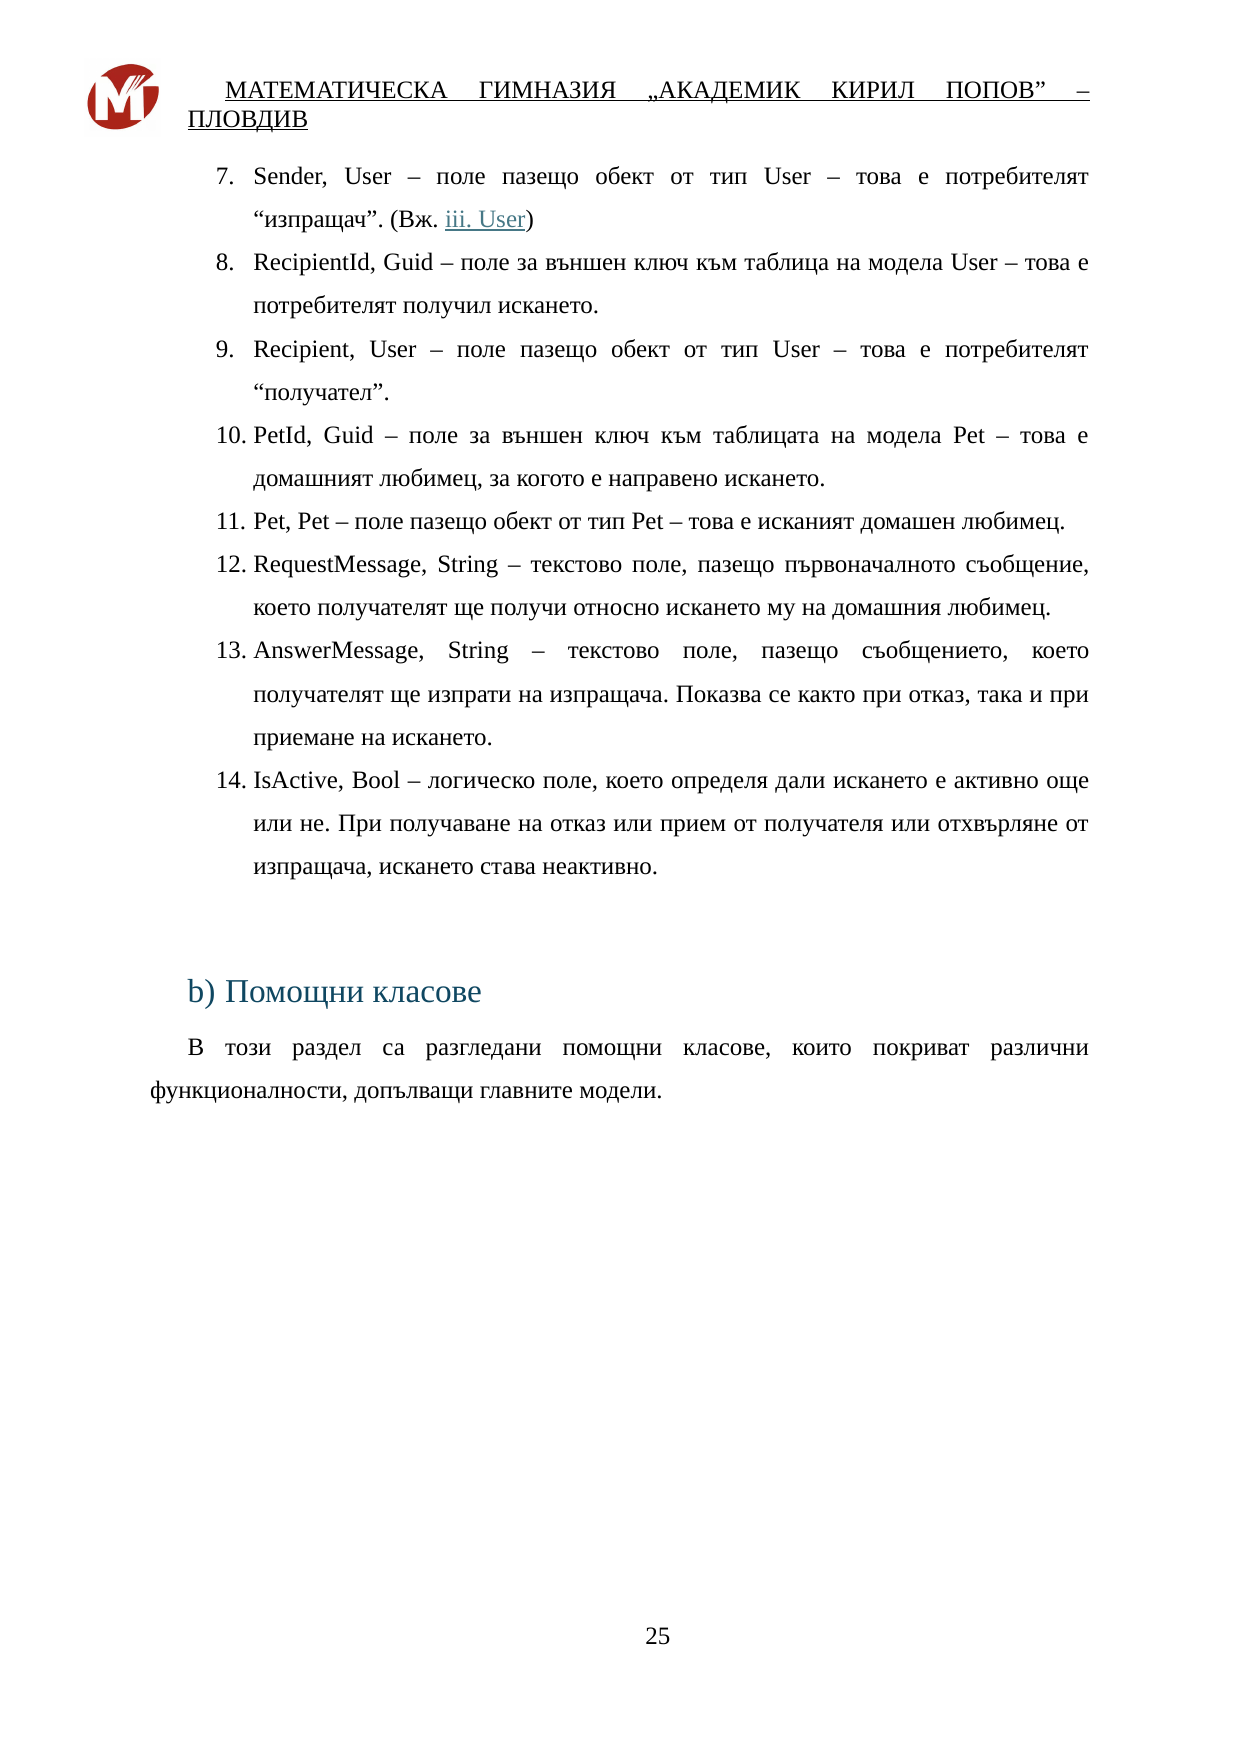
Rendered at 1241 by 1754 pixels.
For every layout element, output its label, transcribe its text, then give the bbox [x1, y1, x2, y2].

subtitle Помощни класове [187, 971, 1090, 1009]
list IsActive, Bool – логическо поле, което определя дали искането е активно още или не. При получаване на отказ или прием от получателя или отхвърляне от изпращача, искането става неактивно. [216, 765, 1090, 880]
list RecipientId, Guid – поле за външен ключ към таблица на модела User – това е потребителят получил искането. [216, 247, 1090, 319]
list RequestMessage, String – текстово поле, пазещо първоначалното съобщение, което получателят ще получи относно искането му на домашния любимец. [216, 549, 1090, 621]
list Recipient, User – поле пазещо обект от тип User – това е потребителят “получател”. [216, 334, 1090, 406]
list AnswerMessage, String – текстово поле, пазещо съобщението, което получателят ще изпрати на изпращача. Показва се както при отказ, така и при приемане на искането. [216, 636, 1090, 751]
list Sender, User – поле пазещо обект от тип User – това е потребителят “изпращач”. (Вж. iii. User) [216, 161, 1090, 233]
list Pet, Pet – поле пазещо обект от тип Pet – това е исканият домашен любимец. [216, 506, 1090, 535]
list PetId, Guid – поле за външен ключ към таблицата на модела Pet – това е домашният любимец, за когото е направено искането. [216, 420, 1090, 492]
text В този раздел са разгледани помощни класове, които покриват различни функционалности, допълващи главните модели. [150, 1032, 1090, 1104]
picture [83, 58, 162, 137]
